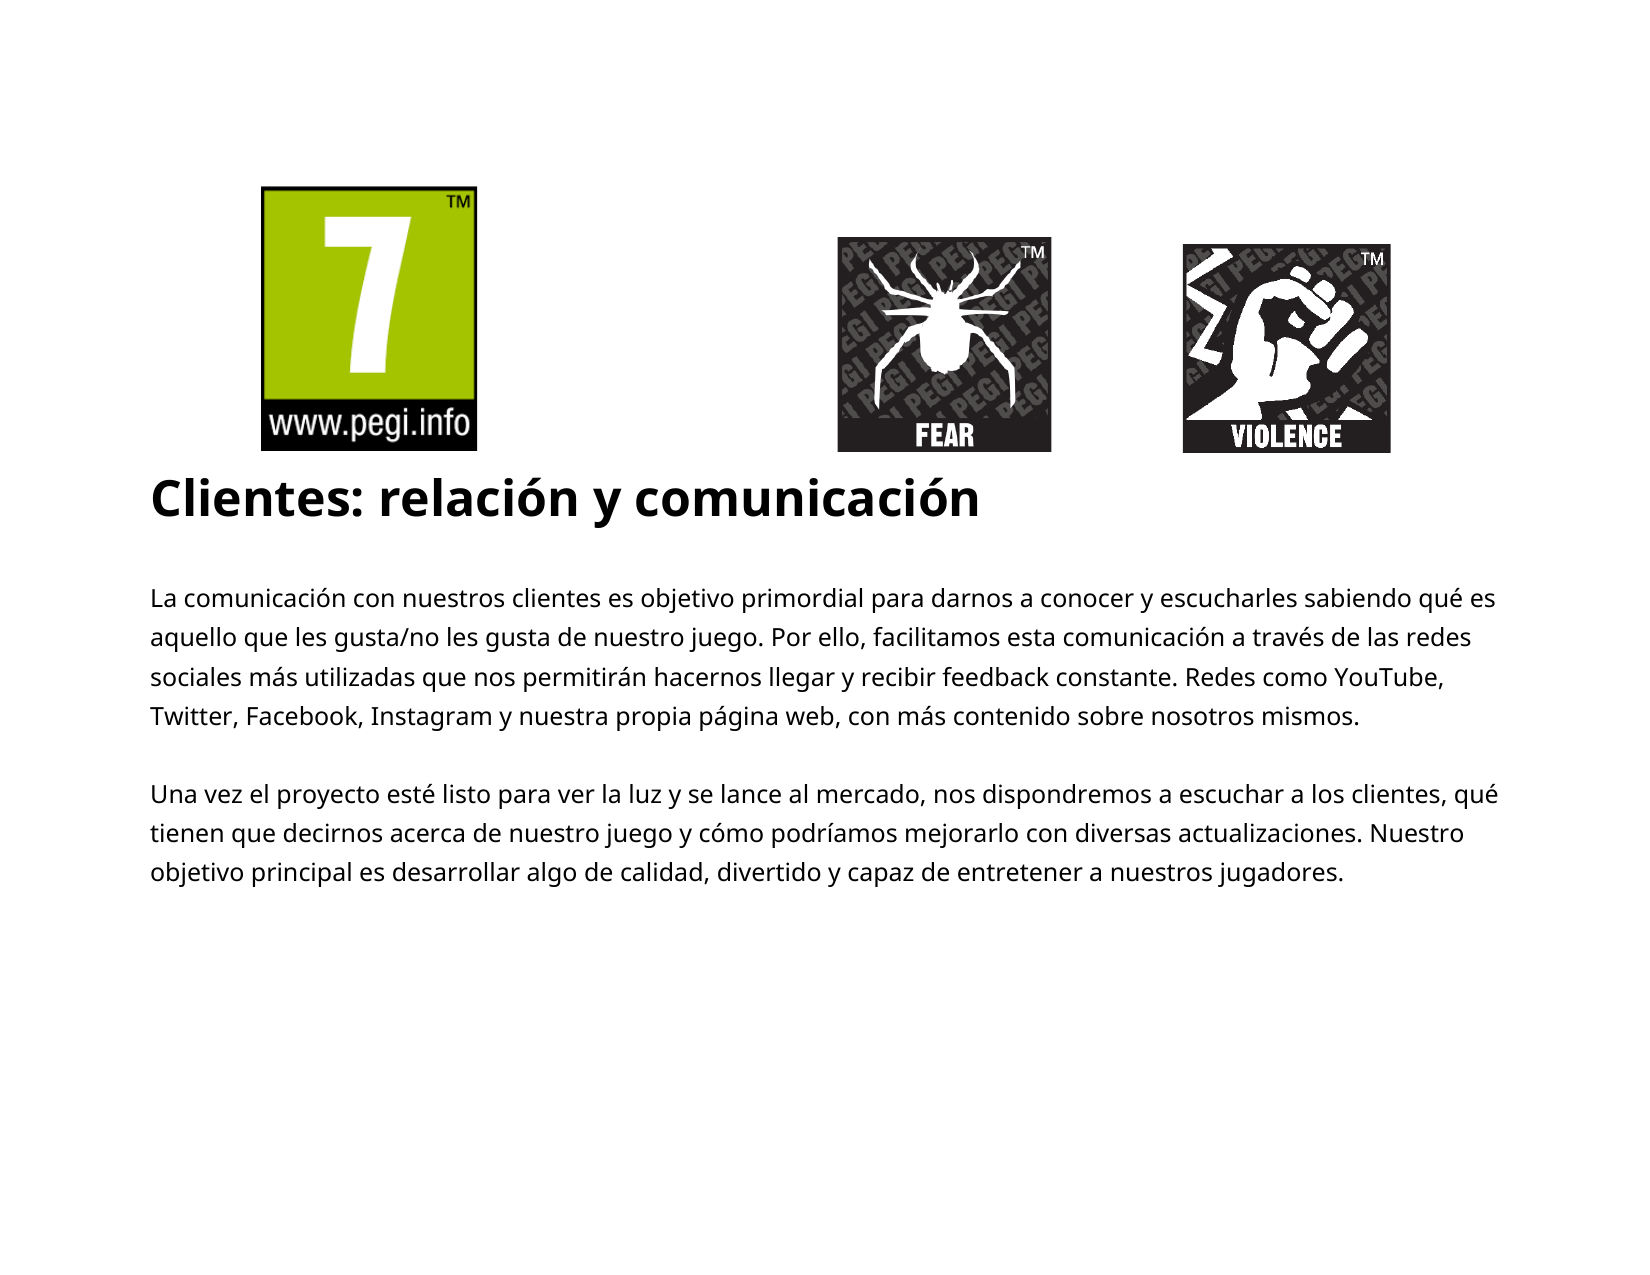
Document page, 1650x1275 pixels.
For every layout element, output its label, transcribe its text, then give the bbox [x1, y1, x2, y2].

picture [1182, 244, 1391, 453]
text La comunicación con nuestros clientes es objetivo primordial para darnos a conocer y escucharles sabiendo qué es aquello que les gusta/no les gusta de nuestro juego. Por ello, facilitamos esta comunicación a través de las redes sociales más utilizadas que nos permitirán hacernos llegar y recibir feedback constante. Redes como YouTube, Twitter, Facebook, Instagram y nuestra propia página web, con más contenido sobre nosotros mismos. [150, 581, 1500, 732]
text Clientes: relación y comunicación [150, 463, 1500, 531]
picture [837, 237, 1052, 452]
text Una vez el proyecto esté listo para ver la luz y se lance al mercado, nos dispondremos a escuchar a los clientes, qué tienen que decirnos acerca de nuestro juego y cómo podríamos mejorarlo con diversas actualizaciones. Nuestro objetivo principal es desarrollar algo de calidad, divertido y capaz de entretener a nuestros jugadores. [150, 777, 1500, 889]
picture [261, 186, 478, 451]
